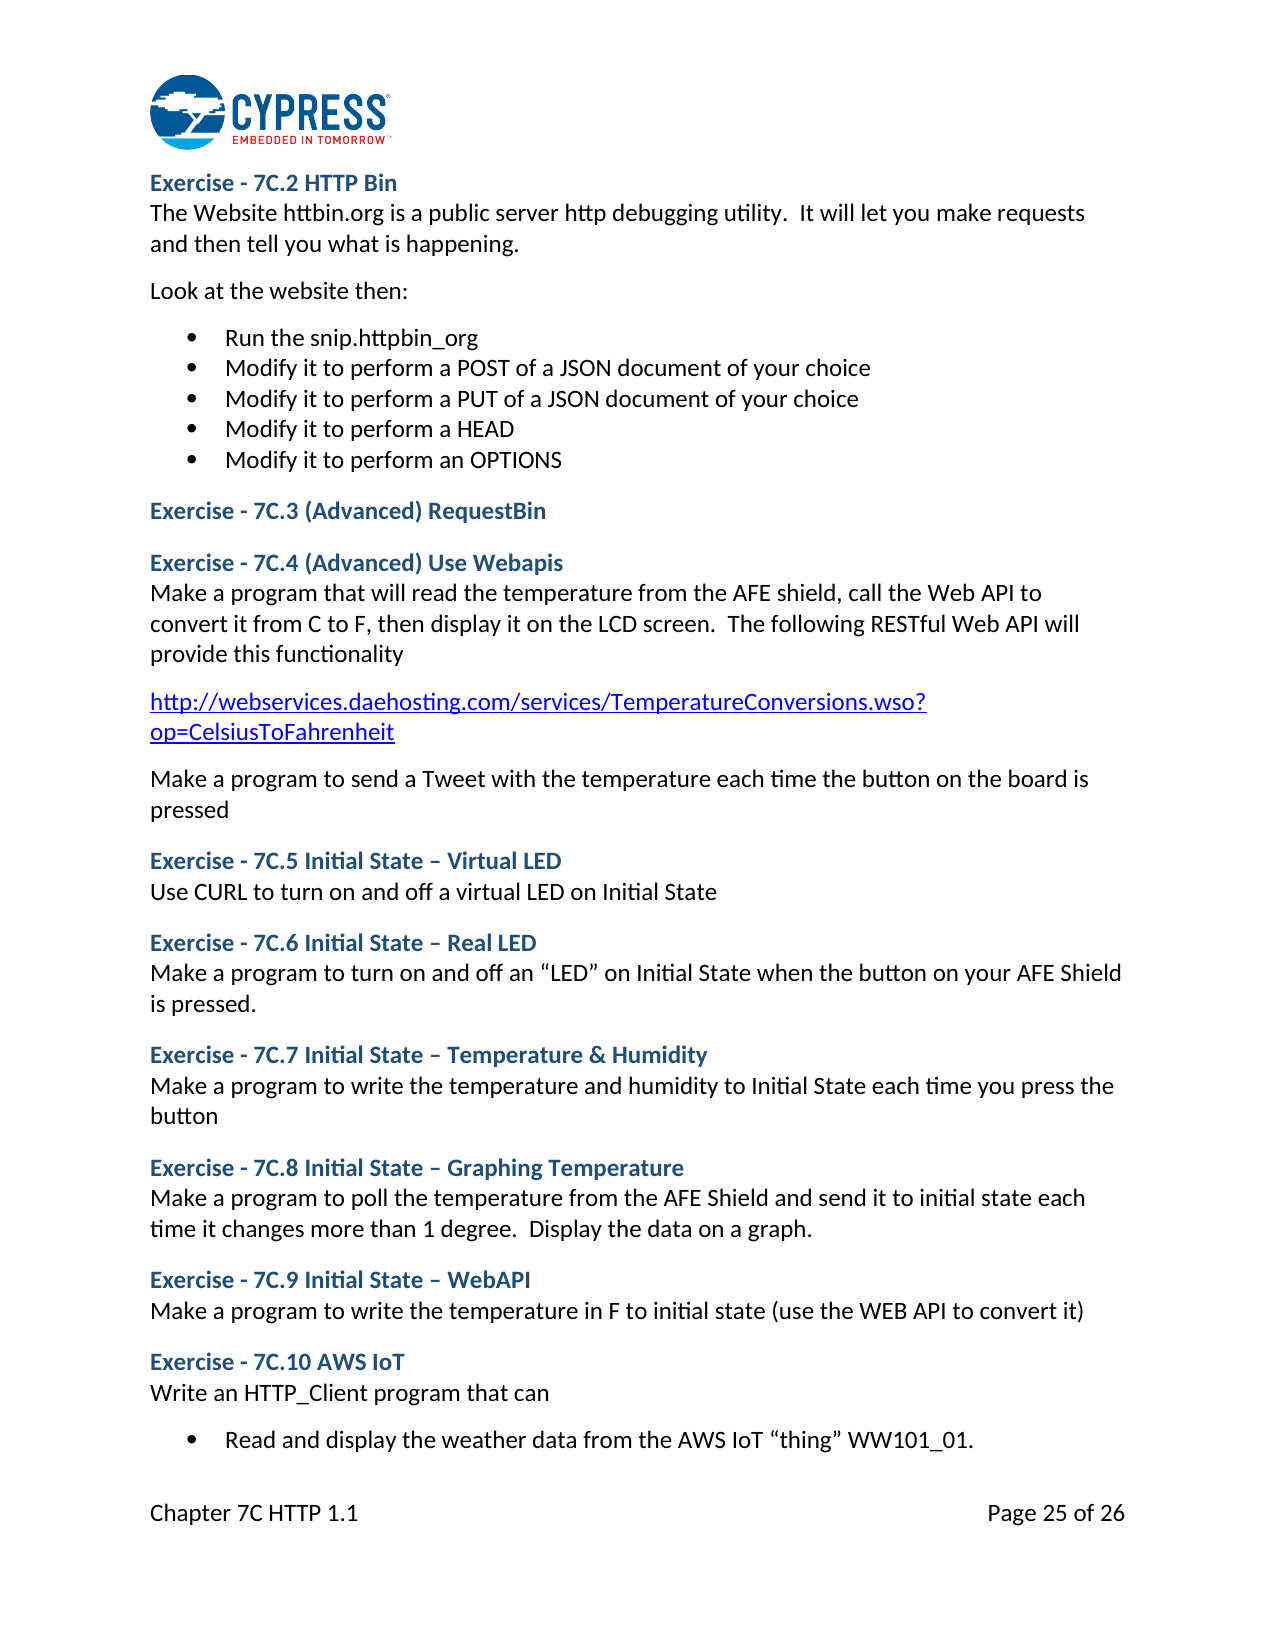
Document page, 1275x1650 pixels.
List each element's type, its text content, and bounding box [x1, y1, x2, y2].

list Modify it to perform a HEAD [187, 414, 1125, 444]
text Initial State – Temperature & Humidity [150, 1039, 1125, 1070]
text Initial State – Real LED [150, 927, 1125, 958]
text Make a program to send a Tweet with the temperature each time the button on the board is pressed [150, 763, 1125, 824]
text Make a program to write the temperature and humidity to Initial State each time you press the button [150, 1070, 1125, 1131]
text Use CURL to turn on and off a virtual LED on Initial State [150, 876, 1125, 906]
list Modify it to perform an OPTIONS [187, 444, 1125, 475]
text Make a program that will read the temperature from the AFE shield, call the Web API to convert it from C to F, then display it on the LCD screen. The following RESTful Web API will provide this functionality [150, 577, 1125, 669]
text Initial State – Virtual LED [150, 845, 1125, 876]
text http://webservices.daehosting.com/services/TemperatureConversions.wso?op=CelsiusToFahrenheit [150, 686, 1125, 747]
list Modify it to perform a PUT of a JSON document of your choice [187, 383, 1125, 414]
text Make a program to write the temperature in F to initial state (use the WEB API to convert it) [150, 1295, 1125, 1325]
list Run the snip.httpbin_org [187, 322, 1125, 353]
text The Website httbin.org is a public server http debugging utility. It will let you make requests and then tell you what is happening. [150, 197, 1125, 258]
text AWS IoT [150, 1346, 1125, 1377]
text Make a program to turn on and off an “LED” on Initial State when the button on your AFE Shield is pressed. [150, 958, 1125, 1019]
text HTTP Bin [150, 167, 1125, 197]
text (Advanced) RequestBin [150, 496, 1125, 526]
text Write an HTTP_Client program that can [150, 1377, 1125, 1407]
text (Advanced) Use Webapis [150, 547, 1125, 577]
list Read and display the weather data from the AWS IoT “thing” WW101_01. [187, 1424, 1125, 1454]
text Make a program to poll the temperature from the AFE Shield and send it to initial state each time it changes more than 1 degree. Display the data on a graph. [150, 1182, 1125, 1243]
text Initial State – WebAPI [150, 1264, 1125, 1295]
text Initial State – Graphing Temperature [150, 1152, 1125, 1182]
list Modify it to perform a POST of a JSON document of your choice [187, 353, 1125, 383]
text Look at the website then: [150, 275, 1125, 305]
picture [150, 75, 392, 150]
